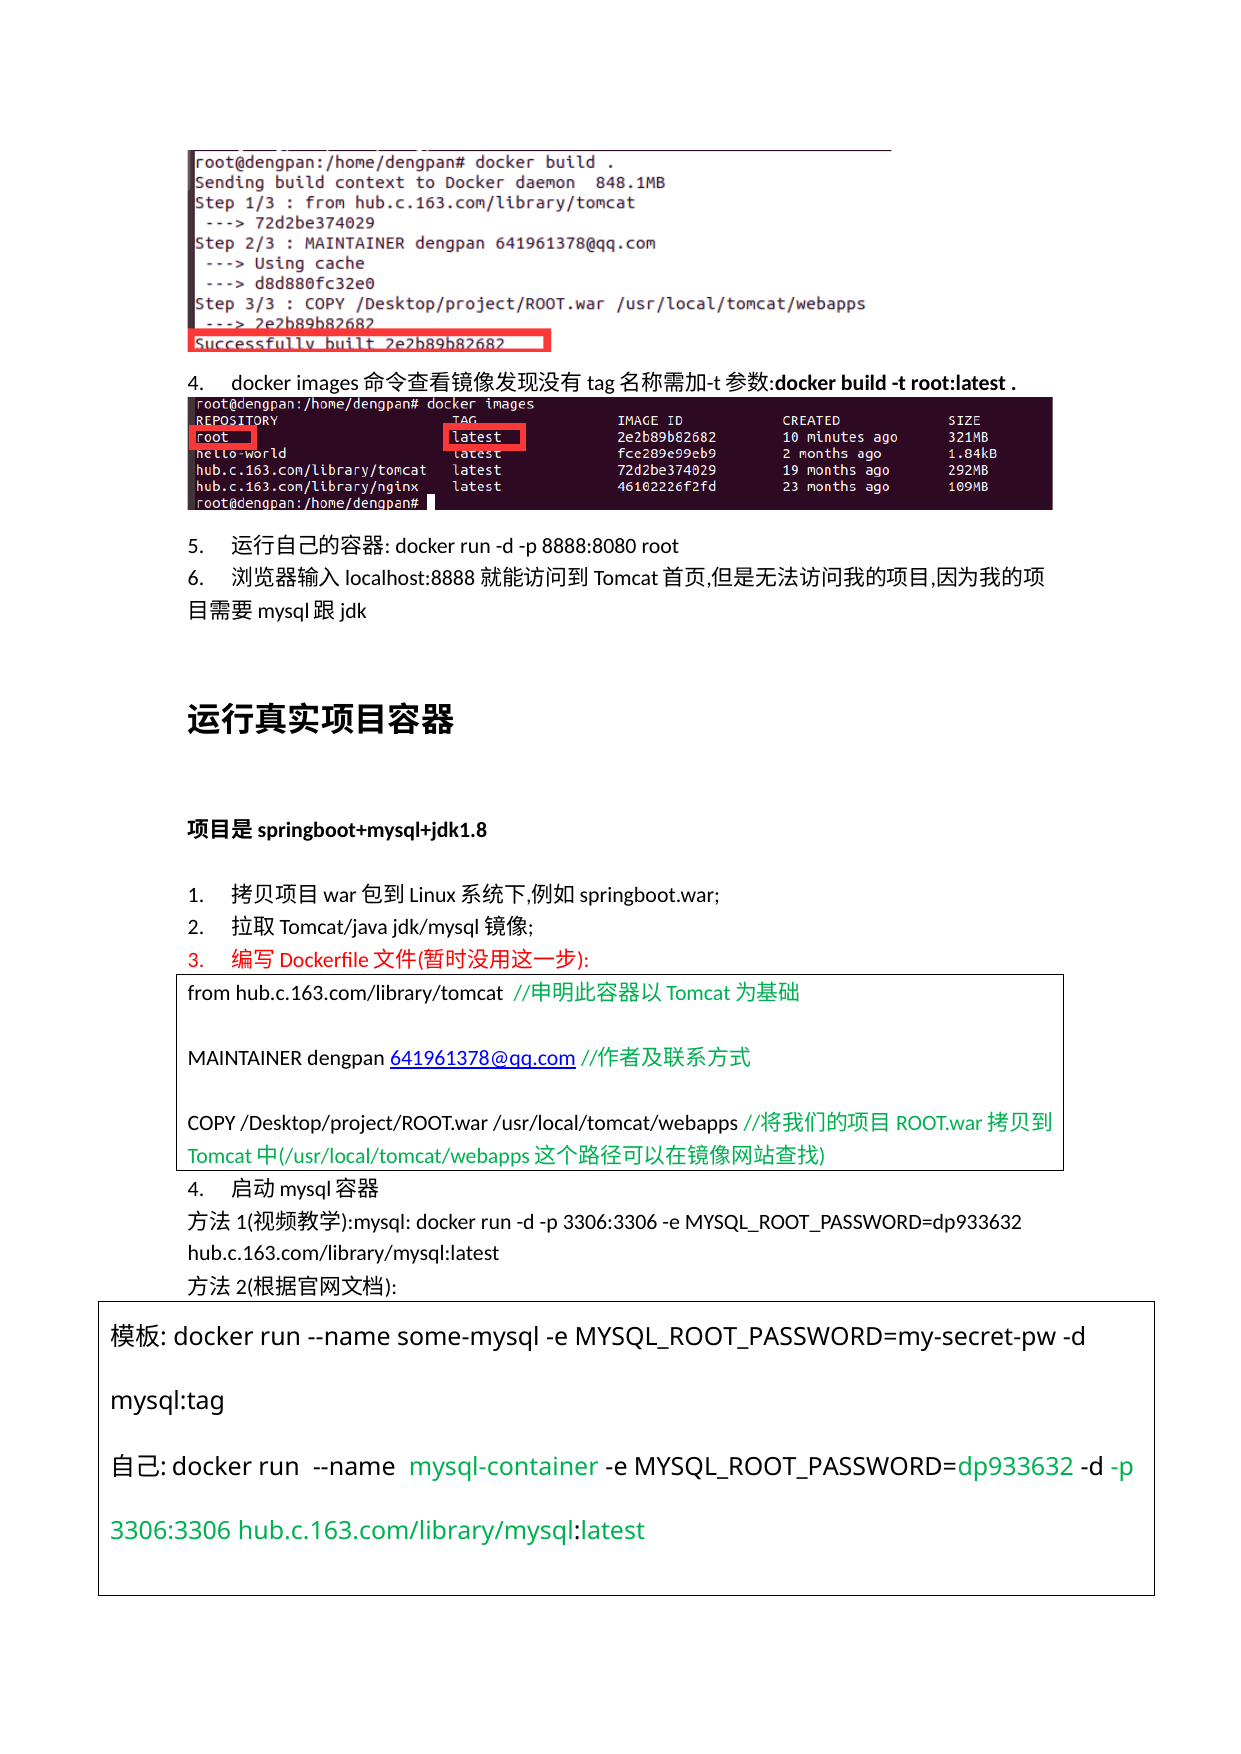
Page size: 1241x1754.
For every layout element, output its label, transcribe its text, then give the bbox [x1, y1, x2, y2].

text 6. 浏览器输入localhost:8888 就能访问到Tomcat首页,但是无法访问我的项目,因为我的项目需要mysql跟jdk [187, 560, 1053, 625]
picture [187, 150, 892, 352]
subtitle 运行真实项目容器 [187, 684, 1053, 749]
text 项目是springboot+mysql+jdk1.8 [187, 811, 1053, 844]
picture [187, 397, 1053, 510]
text 4. 启动mysql容器 [187, 1171, 1053, 1203]
text 方法2(根据官网文档): [187, 1268, 1053, 1301]
text 3. 编写Dockerfile文件(暂时没用这一步): [187, 941, 1053, 974]
text 2. 拉取Tomcat/java jdk/mysql镜像; [187, 909, 1053, 941]
text 方法1(视频教学):mysql: docker run -d -p 3306:3306 -e MYSQL_ROOT_PASSWORD=dp933632 hub.c.163.com/library/mysql:latest [187, 1203, 1053, 1268]
text 5. 运行自己的容器: docker run -d -p 8888:8080 root [187, 527, 1053, 560]
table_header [99, 1302, 1154, 1594]
text 1. 拷贝项目war包到Linux系统下,例如springboot.war; [187, 876, 1053, 909]
table_header from hub.c.163.com/library/tomcat //申明此容器以Tomcat为基础 MAINTAINER dengpan 641961378@qq.com //作者及联系方式 COPY /Desktop/project/ROOT.war /usr/local/tomcat/webapps //将我们的项目ROOT.war拷贝到Tomcat中(/usr/local/tomcat/webapps这个路径可以在镜像网站查找) [177, 975, 1063, 1170]
text 4. docker images 命令查看镜像发现没有tag名称需加-t参数:docker build -t root:latest . [187, 365, 1053, 397]
